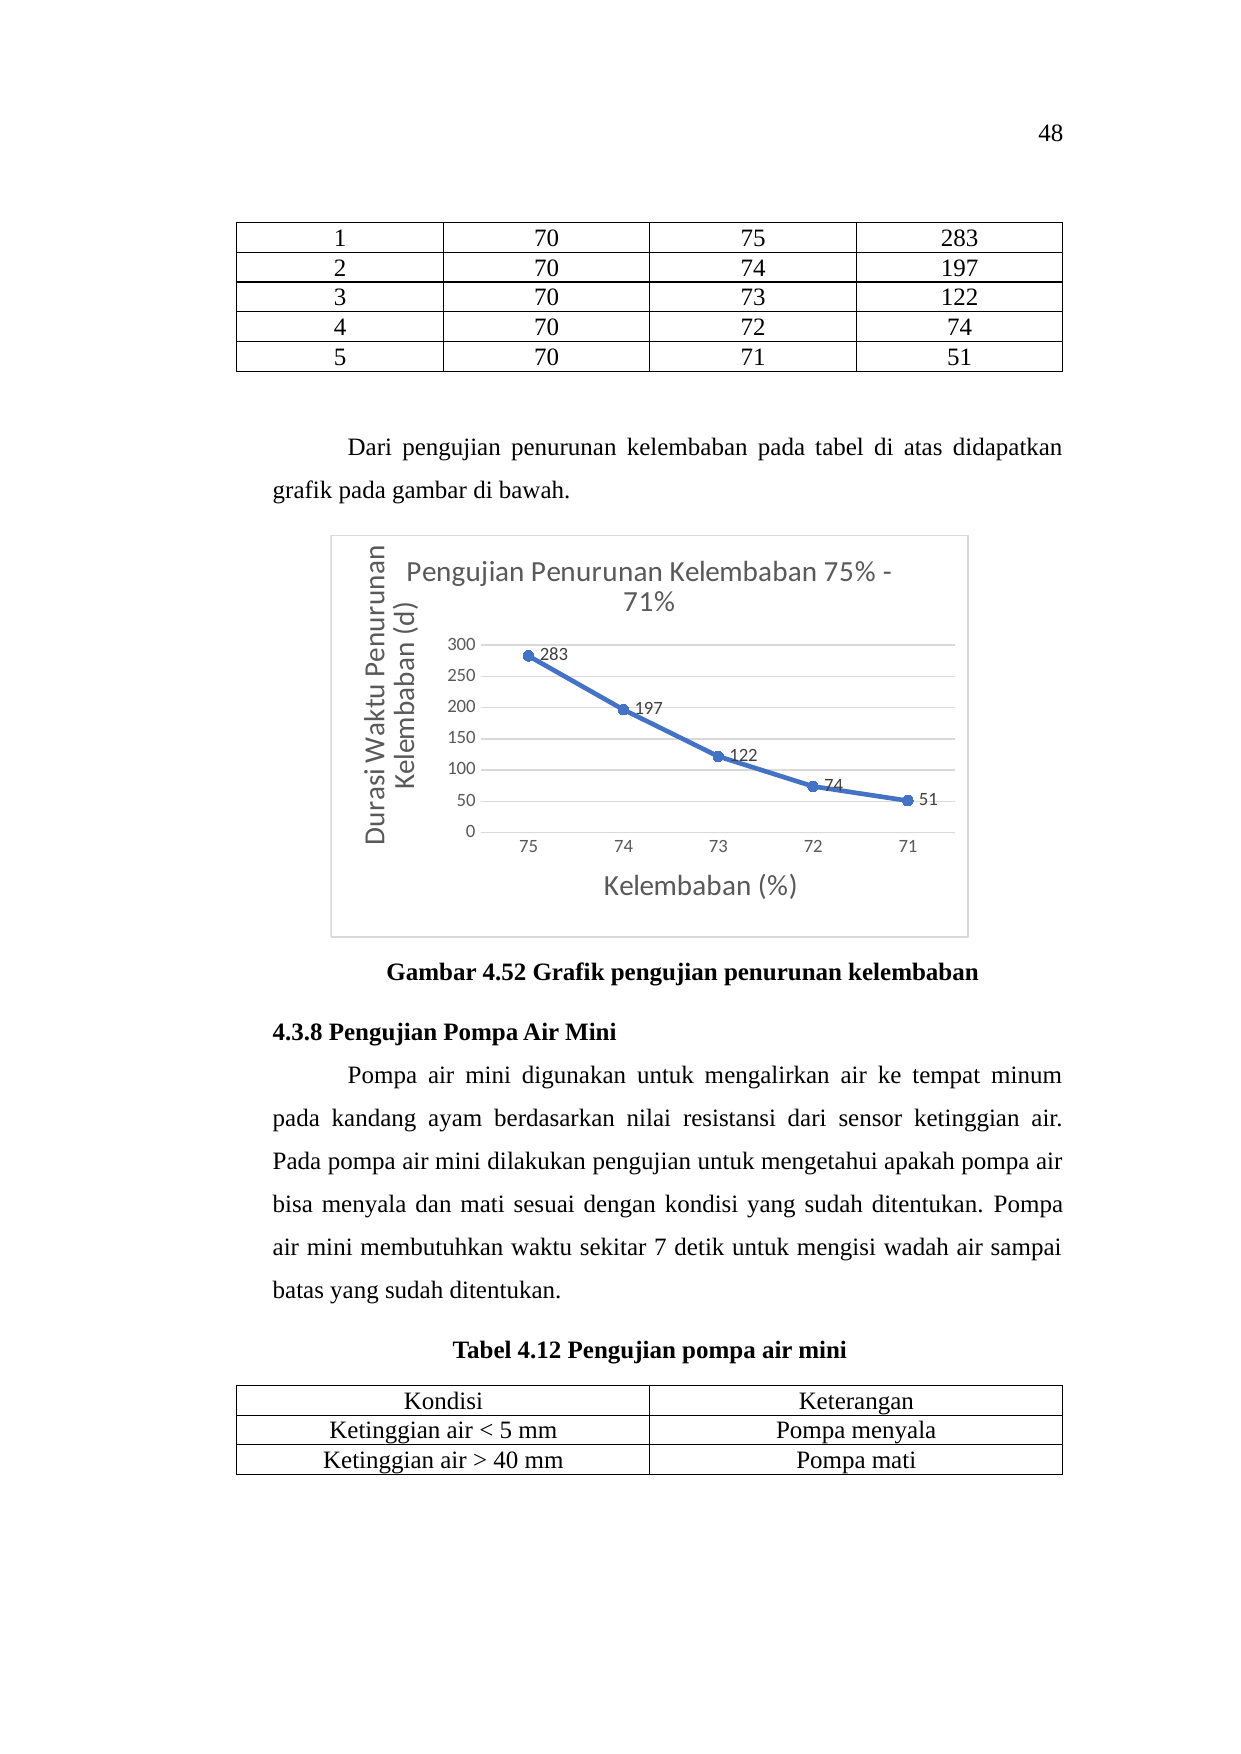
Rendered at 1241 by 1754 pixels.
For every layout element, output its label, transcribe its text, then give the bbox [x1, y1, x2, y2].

table_cell 3 [237, 283, 443, 311]
table_cell 70 [444, 312, 649, 341]
text Dari pengujian penurunan kelembaban pada tabel di atas didapatkan grafik pada gambar di bawah. [272, 432, 1063, 503]
table_cell Pompa mati [650, 1445, 1062, 1474]
table_cell 75 [650, 223, 856, 252]
subtitle Pengujian Pompa Air Mini [272, 1017, 1063, 1045]
table_cell 2 [237, 253, 443, 281]
table_cell 73 [650, 283, 856, 311]
table_cell 1 [237, 223, 443, 252]
table_cell 72 [650, 312, 856, 341]
table_cell 71 [650, 342, 856, 371]
table_cell 70 [444, 253, 649, 281]
table_cell 5 [237, 342, 443, 371]
table_cell Ketinggian air > 40 mm [237, 1445, 649, 1474]
table_header Keterangan [650, 1386, 1062, 1414]
text Tabel 4.12 Pengujian pompa air mini [236, 1335, 1063, 1364]
text Pompa air mini digunakan untuk mengalirkan air ke tempat minum pada kandang ayam berdasarkan nilai resistansi dari sensor ketinggian air. Pada pompa air mini dilakukan pengujian untuk mengetahui apakah pompa air bisa menyala dan mati sesuai dengan kondisi yang sudah ditentukan. Pompa air mini membutuhkan waktu sekitar 7 detik untuk mengisi wadah air sampai batas yang sudah ditentukan. [272, 1060, 1063, 1304]
table_cell 70 [444, 283, 649, 311]
table_cell 74 [650, 253, 856, 281]
table_cell Ketinggian air < 5 mm [237, 1416, 649, 1444]
table_cell 70 [444, 223, 649, 252]
table_cell 122 [857, 283, 1062, 311]
table_cell 197 [857, 253, 1062, 281]
table_cell 283 [857, 223, 1062, 252]
table_header Kondisi [237, 1386, 649, 1414]
table_cell Pompa menyala [650, 1416, 1062, 1444]
table_cell 51 [857, 342, 1062, 371]
table_cell 70 [444, 342, 649, 371]
table_cell 4 [237, 312, 443, 341]
table_cell 74 [857, 312, 1062, 341]
